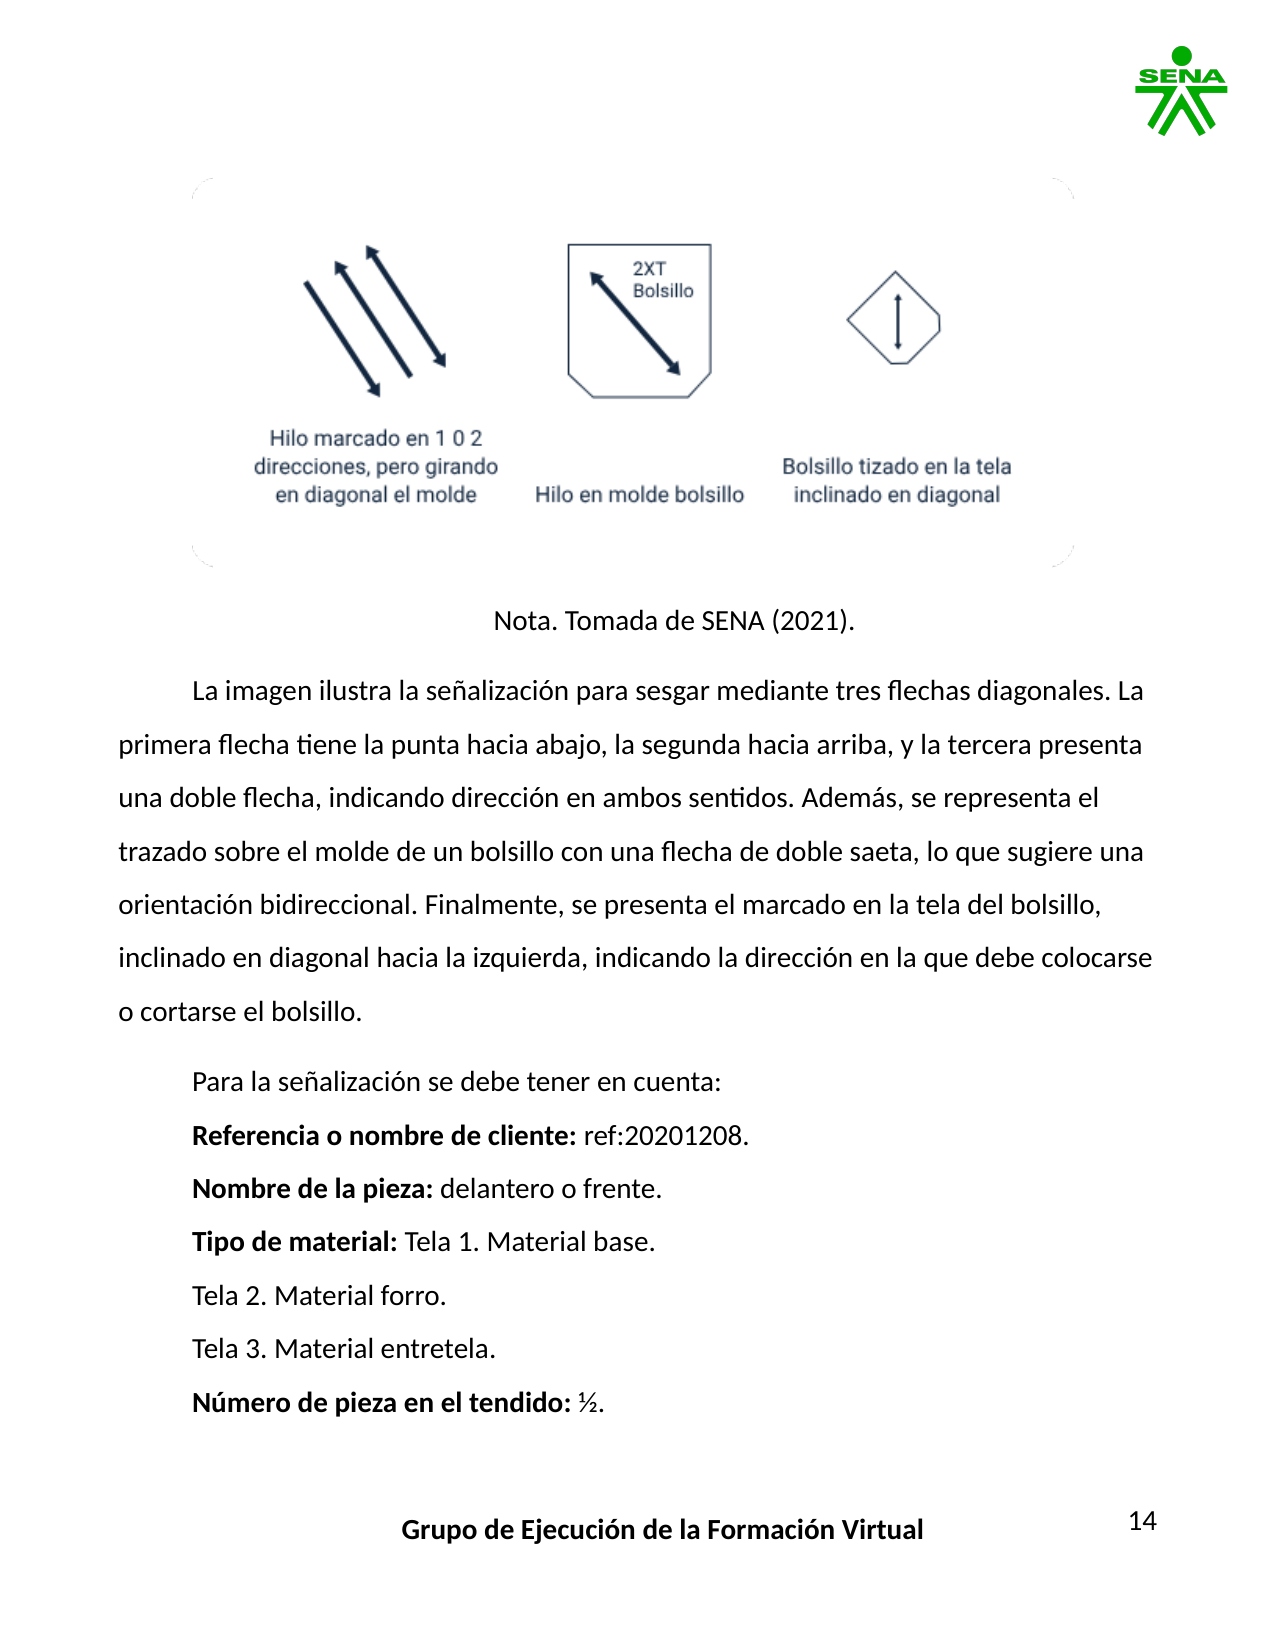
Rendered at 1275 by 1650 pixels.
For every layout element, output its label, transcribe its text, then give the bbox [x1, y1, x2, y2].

picture [1135, 46, 1228, 136]
text Para la señalización se debe tener en cuenta: Referencia o nombre de cliente: ref:20201208. Nombre de la pieza: delantero o frente. Tipo de material: Tela 1. Material base. Tela 2. Material forro. Tela 3. Material entretela. Número de pieza en el tendido: ½. [192, 1063, 1157, 1419]
picture [192, 177, 1075, 568]
text Nota. Tomada de SENA (2021). [118, 602, 1157, 638]
text La imagen ilustra la señalización para sesgar mediante tres flechas diagonales. La primera flecha tiene la punta hacia abajo, la segunda hacia arriba, y la tercera presenta una doble flecha, indicando dirección en ambos sentidos. Además, se representa el trazado sobre el molde de un bolsillo con una flecha de doble saeta, lo que sugiere una orientación bidireccional. Finalmente, se presenta el marcado en la tela del bolsillo, inclinado en diagonal hacia la izquierda, indicando la dirección en la que debe colocarse o cortarse el bolsillo. [118, 672, 1157, 1029]
